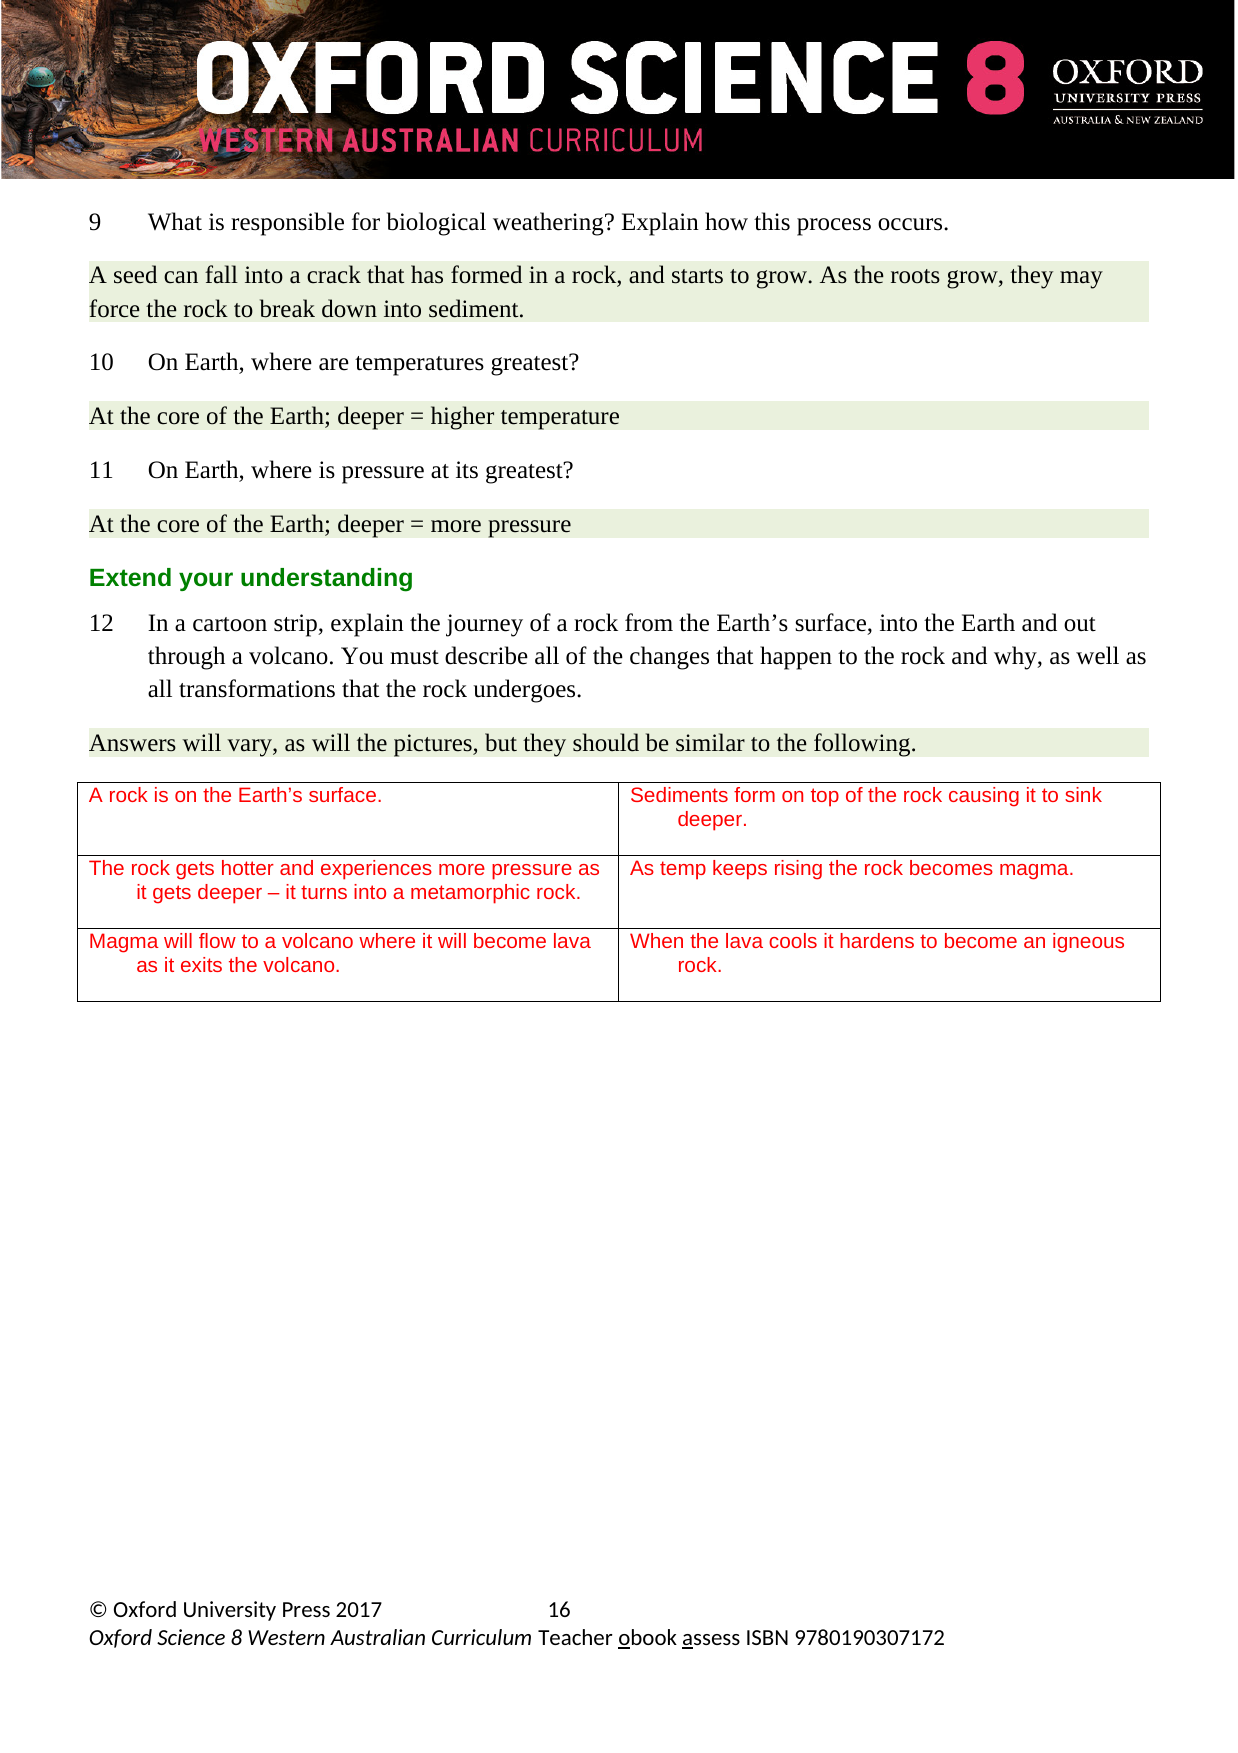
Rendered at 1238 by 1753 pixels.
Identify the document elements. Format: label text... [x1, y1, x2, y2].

text At the core of the Earth; deeper = more pressure [89, 509, 1149, 538]
list 9 What is responsible for biological weathering? Explain how this process occurs. [89, 207, 1149, 236]
table_header A rock is on the Earth’s surface. [78, 783, 618, 855]
list 10 On Earth, where are temperatures greatest? [89, 347, 1149, 376]
table_header Sediments form on top of the rock causing it to sink deeper. [619, 783, 1160, 855]
text At the core of the Earth; deeper = higher temperature [89, 401, 1149, 430]
text Answers will vary, as will the pictures, but they should be similar to the following. [89, 728, 1149, 757]
list 12 In a cartoon strip, explain the journey of a rock from the Earth’s surface, into the Earth and out through a volcano. You must describe all of the changes that happen to the rock and why, as well as all transformations that the rock undergoes. [89, 608, 1149, 703]
table_cell Magma will flow to a volcano where it will become lava as it exits the volcano. [78, 929, 618, 1001]
list 11 On Earth, where is pressure at its greatest? [89, 455, 1149, 484]
table_cell The rock gets hotter and experiences more pressure as it gets deeper – it turns into a metamorphic rock. [78, 856, 618, 928]
picture [0, 0, 1233, 178]
table_cell As temp keeps rising the rock becomes magma. [619, 856, 1160, 928]
table_cell When the lava cools it hardens to become an igneous rock. [619, 929, 1160, 1001]
text A seed can fall into a crack that has formed in a rock, and starts to grow. As the roots grow, they may force the rock to break down into sediment. [89, 261, 1149, 322]
text Extend your understanding [89, 563, 1149, 592]
